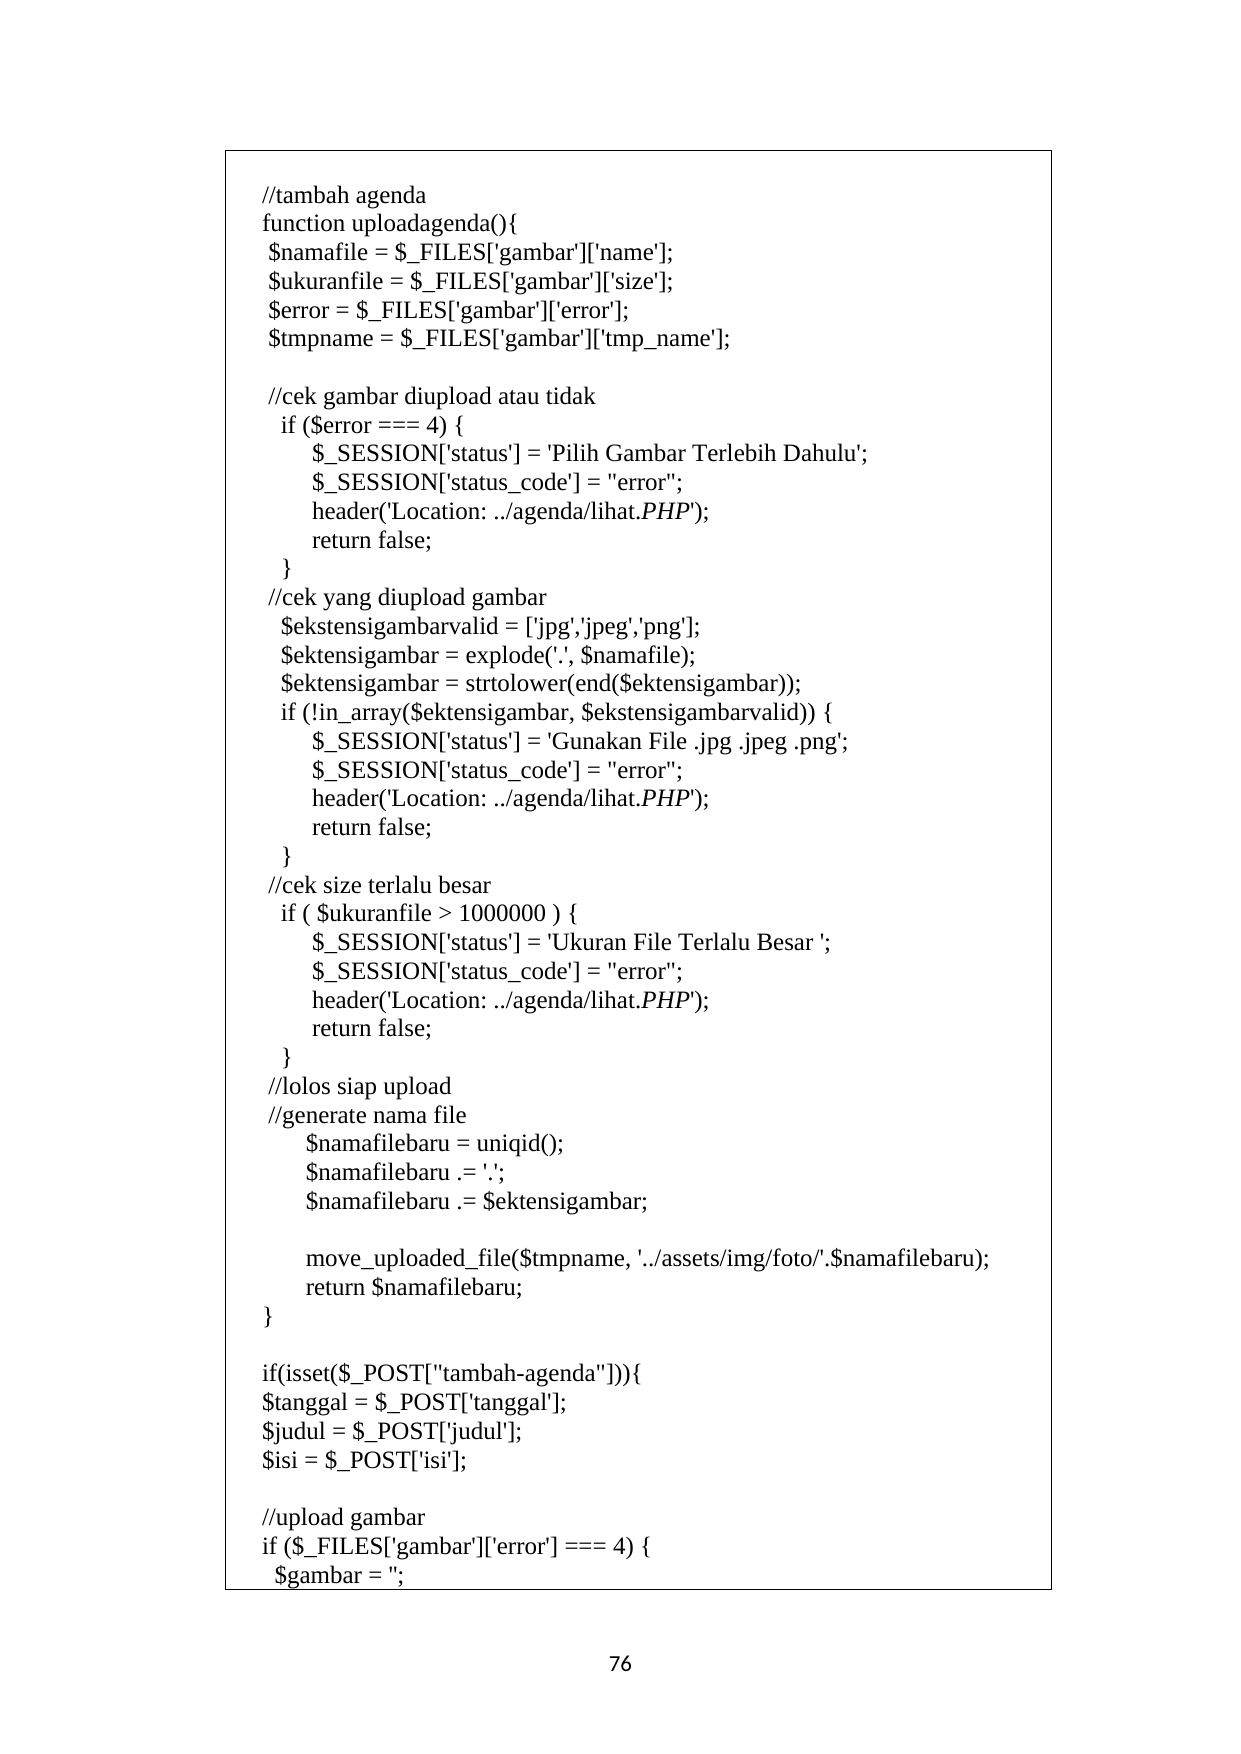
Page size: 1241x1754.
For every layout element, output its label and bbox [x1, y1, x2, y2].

table_header [226, 151, 1051, 1588]
